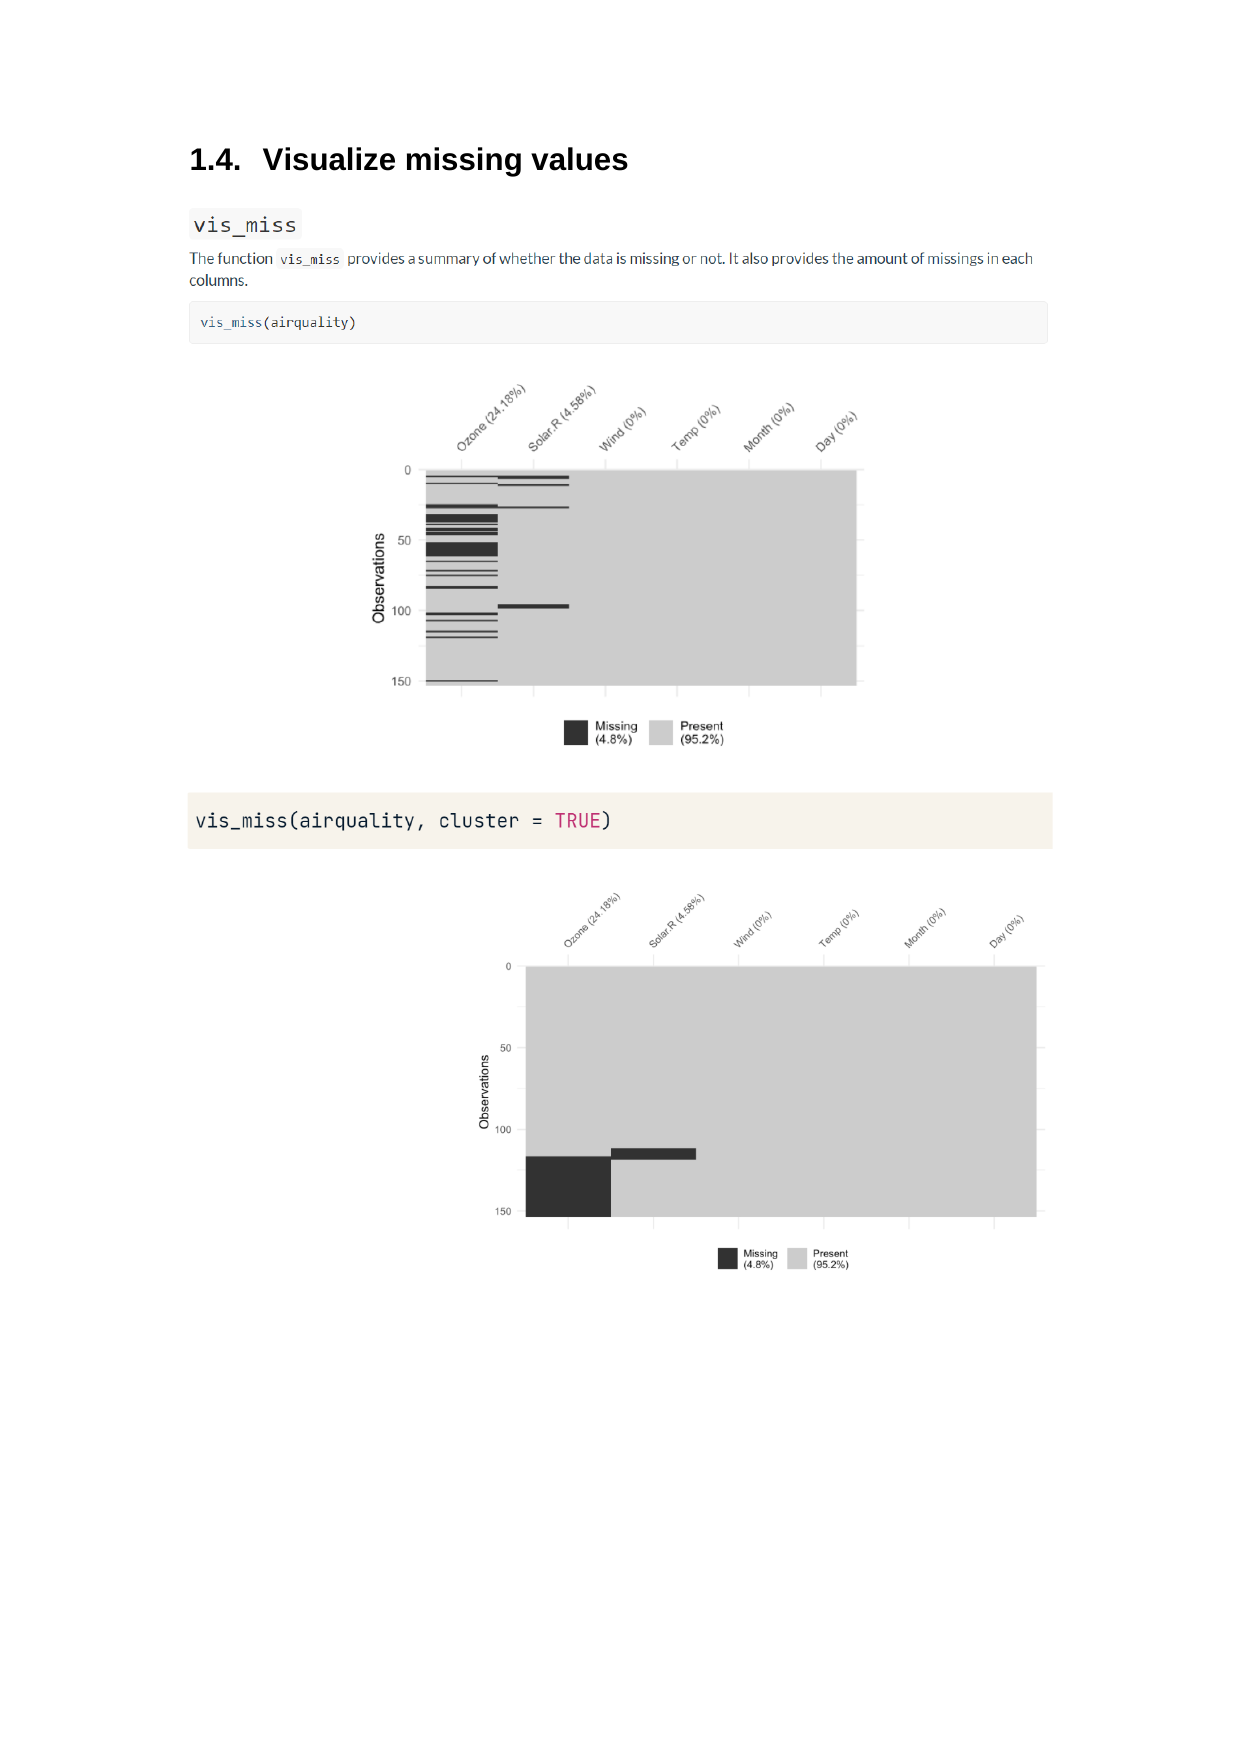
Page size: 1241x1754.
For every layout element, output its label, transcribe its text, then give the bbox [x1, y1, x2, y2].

subtitle Visualize missing values [189, 141, 1053, 177]
picture [187, 791, 1053, 1286]
picture [187, 205, 1053, 763]
